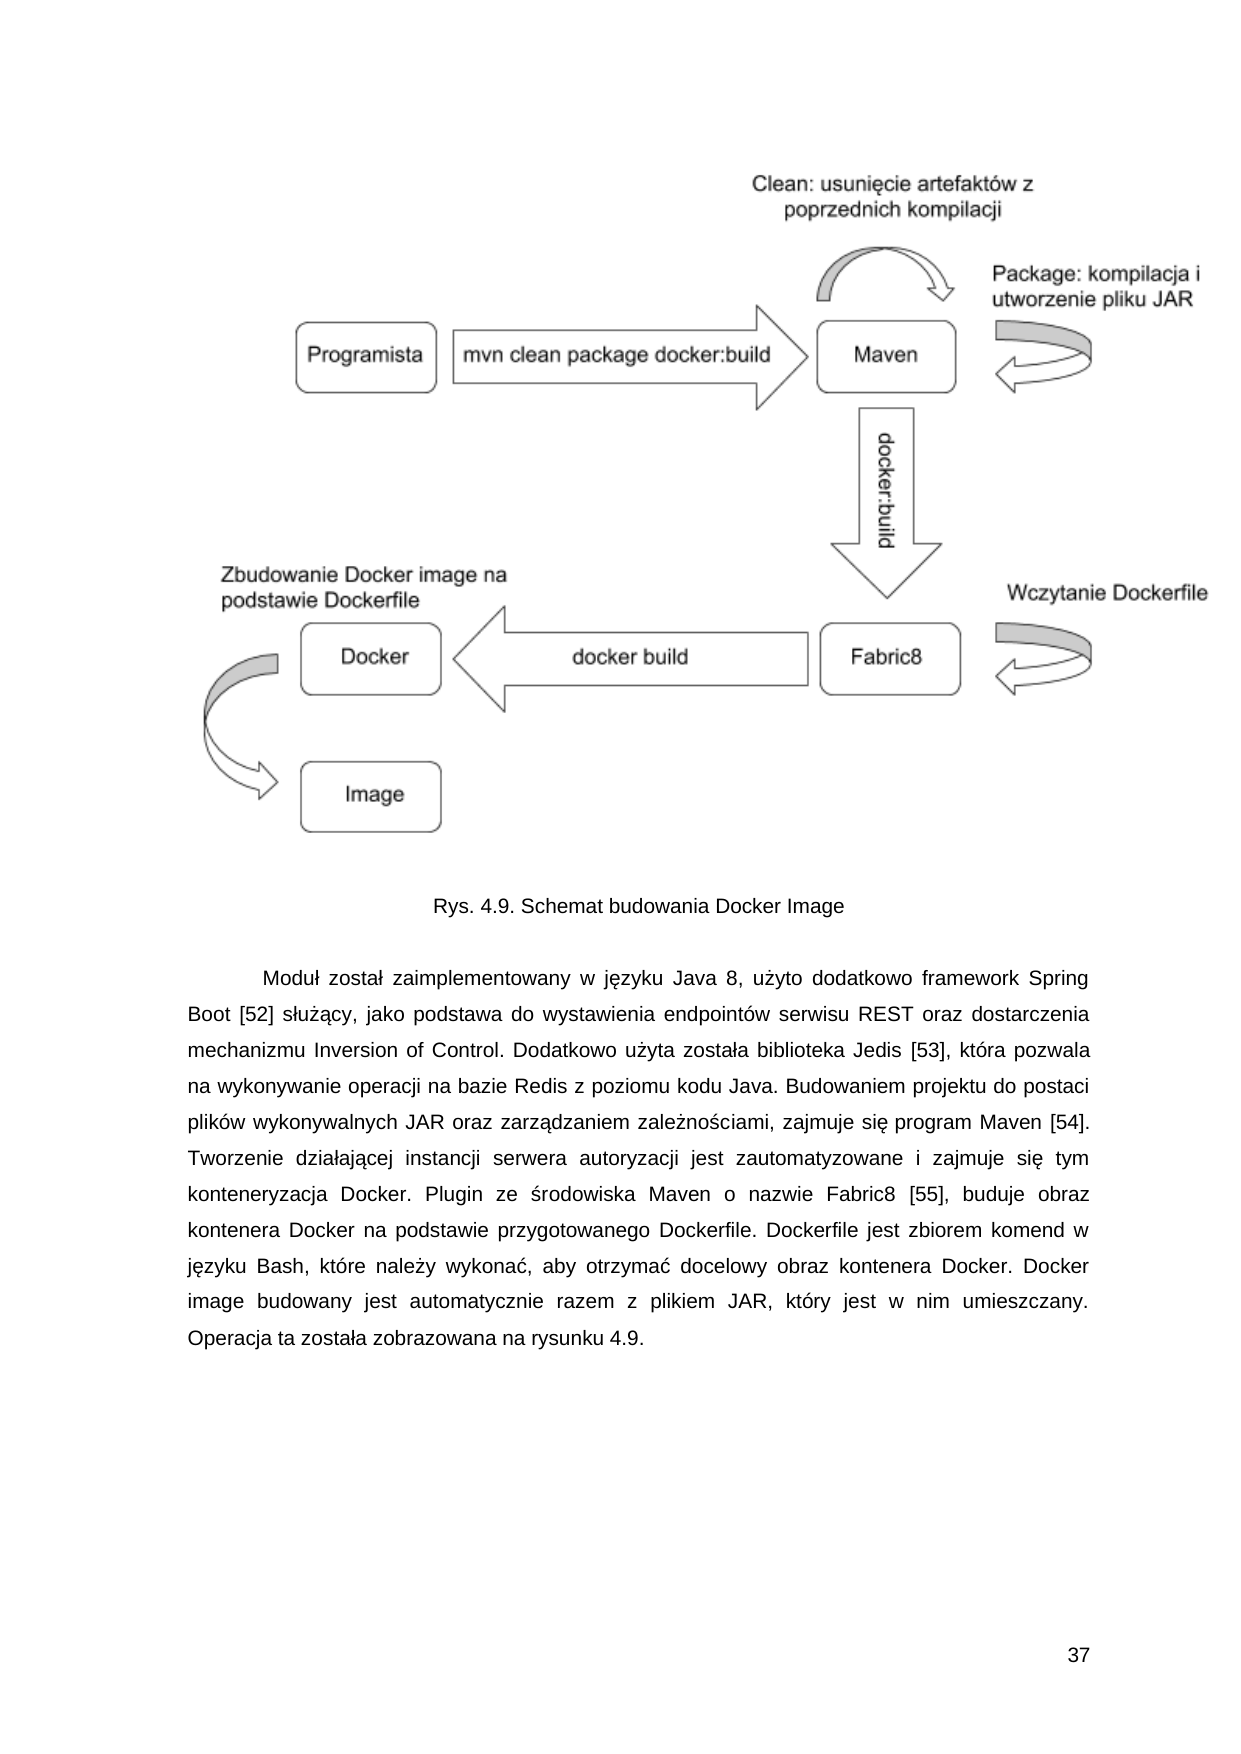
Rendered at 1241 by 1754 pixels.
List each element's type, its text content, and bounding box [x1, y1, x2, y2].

picture [187, 150, 1218, 847]
text Moduł został zaimplementowany w języku Java 8, użyto dodatkowo framework Spring Boot służący, jako podstawa do wystawienia endpointów serwisu REST oraz dostarczenia mechanizmu Inversion of Control. Dodatkowo użyta została biblioteka Jedis , która pozwala na wykonywanie operacji na bazie Redis z poziomu kodu Java. Budowaniem projektu do postaci plików wykonywalnych JAR oraz zarządzaniem zależnościami, zajmuje się program Maven . Tworzenie działającej instancji serwera autoryzacji jest zautomatyzowane i zajmuje się tym konteneryzacja Docker. Plugin ze środowiska Maven o nazwie Fabric8 , buduje obraz kontenera Docker na podstawie przygotowanego Dockerfile. Dockerfile jest zbiorem komend w języku Bash, które należy wykonać, aby otrzymać docelowy obraz kontenera Docker. Docker image budowany jest automatycznie razem z plikiem JAR, który jest w nim umieszczany. Operacja ta została zobrazowana na rysunku 4.9. [187, 966, 1090, 1349]
text Rys. 4.9. Schemat budowania Docker Image [187, 894, 1090, 918]
